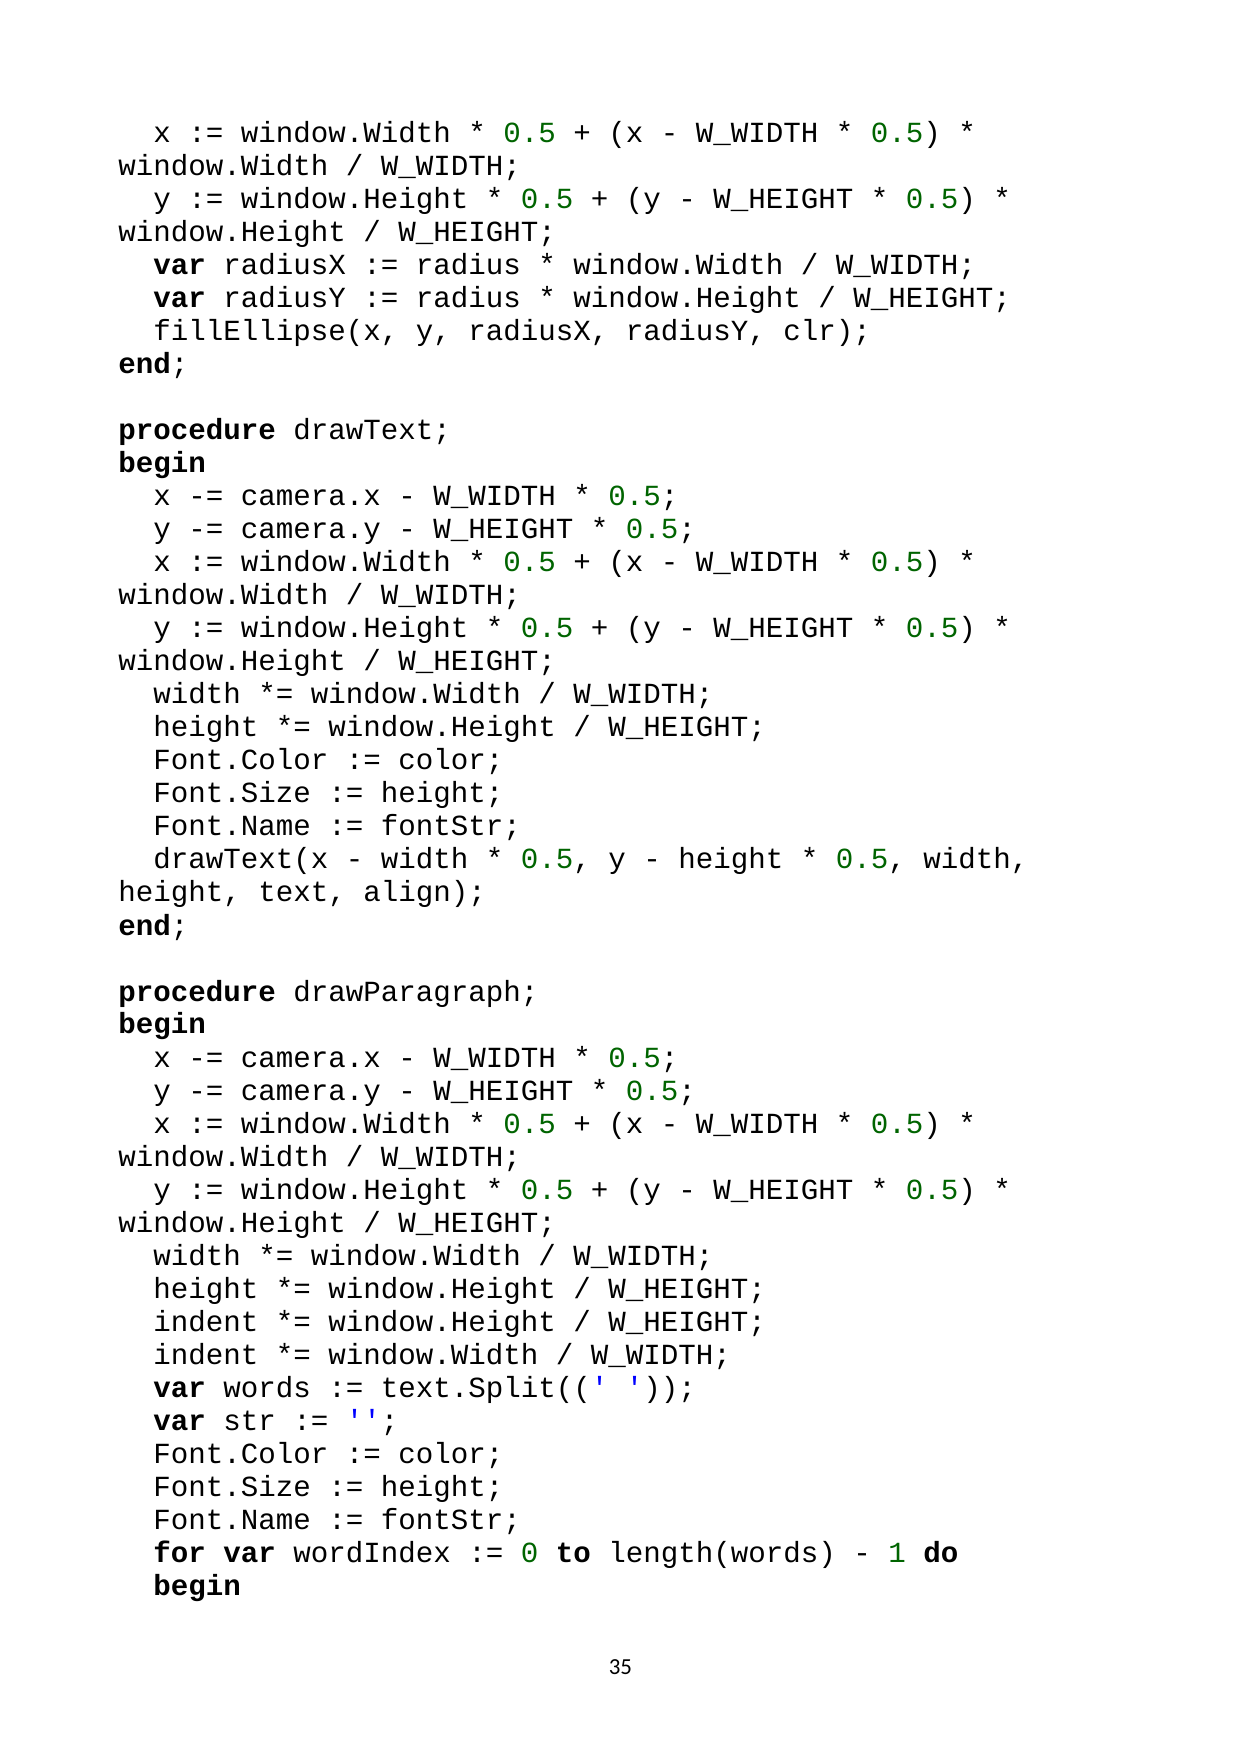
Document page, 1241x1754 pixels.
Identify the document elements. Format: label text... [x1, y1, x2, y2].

text width *= window.Width / W_WIDTH; [118, 679, 1122, 712]
text fillEllipse(x, y, radiusX, radiusY, clr); [118, 316, 1122, 349]
text y := window.Height * 0.5 + (y - W_HEIGHT * 0.5) * window.Height / W_HEIGHT; [118, 613, 1122, 679]
text height *= window.Height / W_HEIGHT; [118, 712, 1122, 746]
text x := window.Width * 0.5 + (x - W_WIDTH * 0.5) * window.Width / W_WIDTH; [118, 118, 1122, 184]
text Font.Color := color; [118, 1439, 1122, 1472]
text y -= camera.y - W_HEIGHT * 0.5; [118, 514, 1122, 547]
text procedure drawParagraph; [118, 977, 1122, 1010]
text indent *= window.Width / W_WIDTH; [118, 1340, 1122, 1373]
text Font.Name := fontStr; [118, 812, 1122, 844]
text drawText(x - width * 0.5, y - height * 0.5, width, height, text, align); [118, 844, 1122, 911]
text begin [118, 1010, 1122, 1043]
text indent *= window.Height / W_HEIGHT; [118, 1307, 1122, 1340]
text var words := text.Split((' ')); [118, 1373, 1122, 1406]
text x := window.Width * 0.5 + (x - W_WIDTH * 0.5) * window.Width / W_WIDTH; [118, 1109, 1122, 1175]
text procedure drawText; [118, 415, 1122, 448]
text Font.Size := height; [118, 1472, 1122, 1505]
text Font.Color := color; [118, 746, 1122, 778]
text width *= window.Width / W_WIDTH; [118, 1241, 1122, 1274]
text x -= camera.x - W_WIDTH * 0.5; [118, 1043, 1122, 1076]
text x -= camera.x - W_WIDTH * 0.5; [118, 481, 1122, 514]
text Font.Name := fontStr; [118, 1505, 1122, 1538]
text Font.Size := height; [118, 778, 1122, 812]
text x := window.Width * 0.5 + (x - W_WIDTH * 0.5) * window.Width / W_WIDTH; [118, 547, 1122, 613]
text for var wordIndex := 0 to length(words) - 1 do [118, 1538, 1122, 1571]
text end; [118, 911, 1122, 944]
text var radiusX := radius * window.Width / W_WIDTH; [118, 250, 1122, 283]
text end; [118, 349, 1122, 382]
text begin [118, 1571, 1122, 1604]
text begin [118, 448, 1122, 481]
text y := window.Height * 0.5 + (y - W_HEIGHT * 0.5) * window.Height / W_HEIGHT; [118, 1175, 1122, 1241]
text var str := ''; [118, 1406, 1122, 1439]
text y := window.Height * 0.5 + (y - W_HEIGHT * 0.5) * window.Height / W_HEIGHT; [118, 184, 1122, 250]
text y -= camera.y - W_HEIGHT * 0.5; [118, 1076, 1122, 1109]
text height *= window.Height / W_HEIGHT; [118, 1274, 1122, 1307]
text var radiusY := radius * window.Height / W_HEIGHT; [118, 283, 1122, 316]
